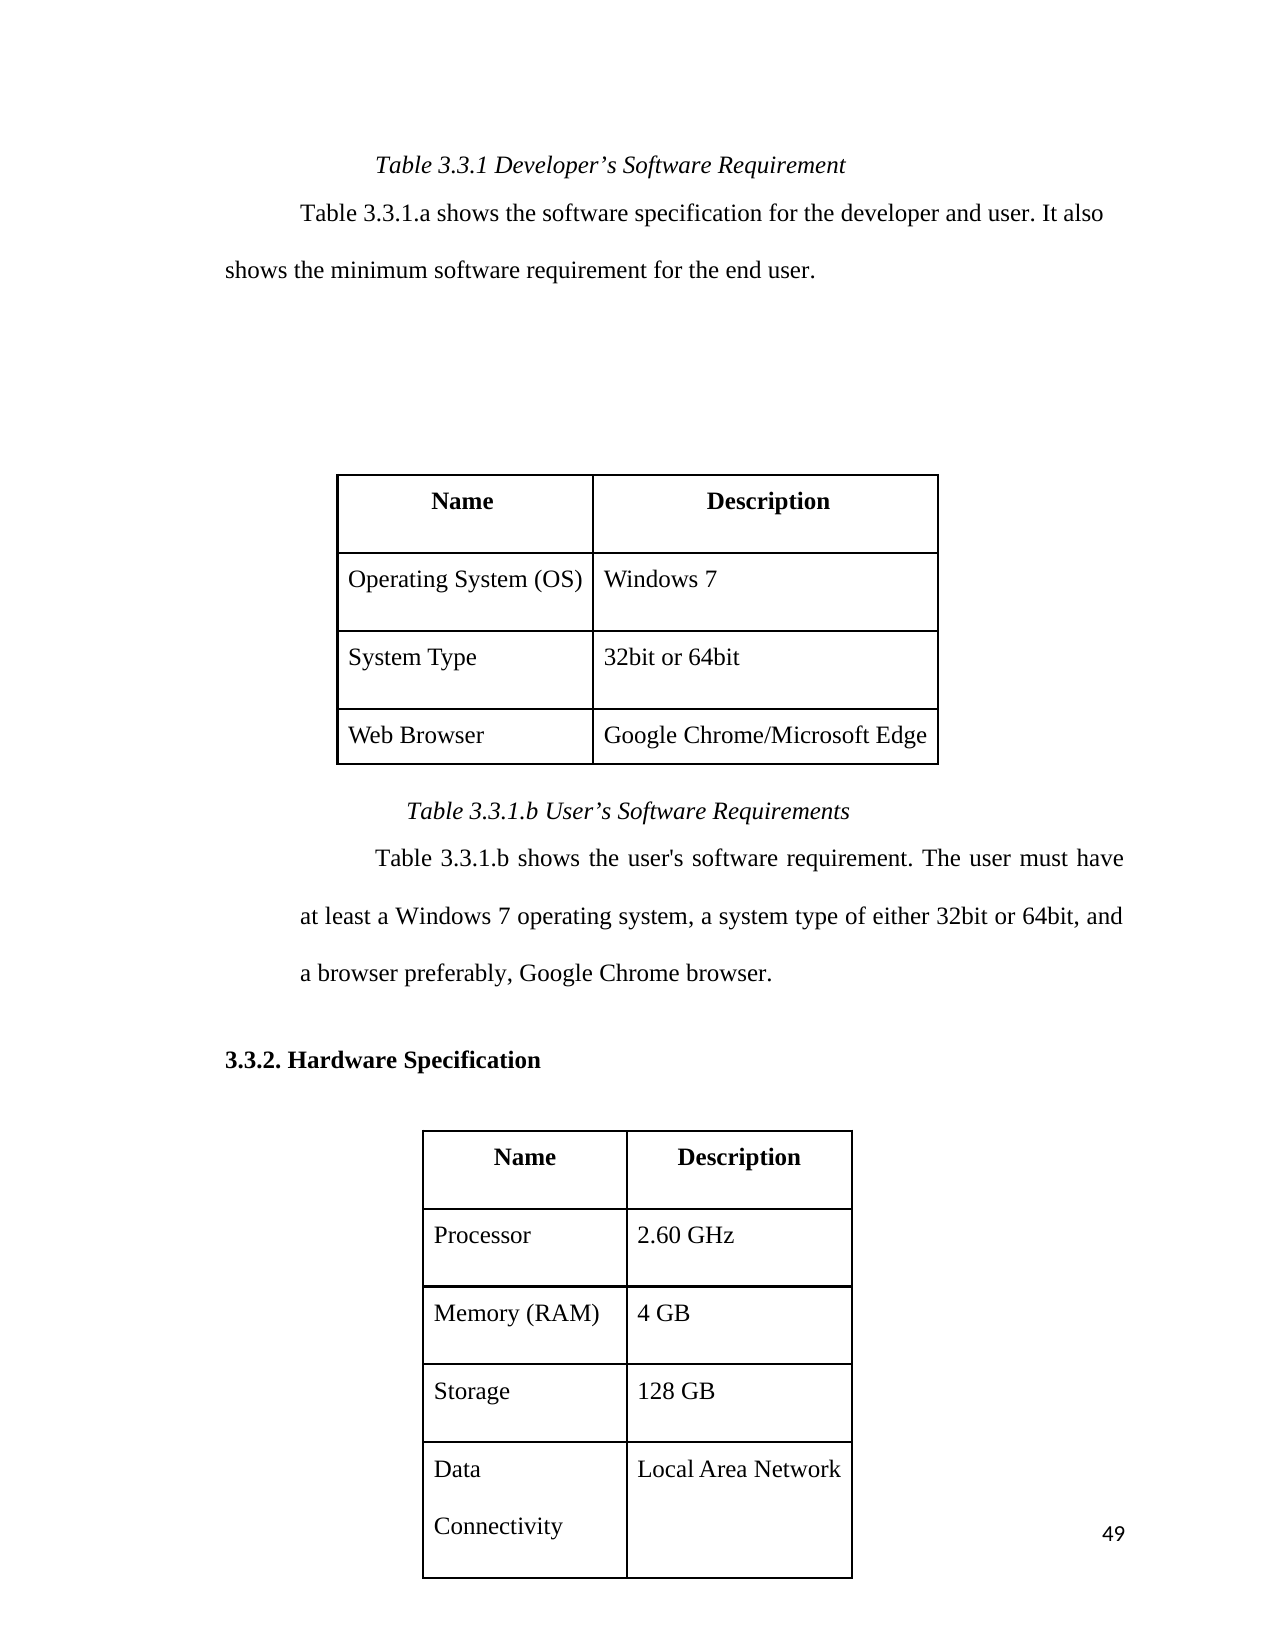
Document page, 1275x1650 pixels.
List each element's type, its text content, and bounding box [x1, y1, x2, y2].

table_cell Memory (RAM) [424, 1288, 626, 1363]
table_cell Web Browser [339, 710, 592, 763]
text Table 3.3.1 Developer’s Software Requirement [300, 150, 1125, 179]
table_cell Operating System (OS) [339, 554, 592, 629]
text Table 3.3.1.b shows the user's software requirement. The user must have at least a Windows 7 operating system, a system type of either 32bit or 64bit, and a browser preferably, Google Chrome browser. [300, 843, 1125, 987]
subtitle 3.3.2. Hardware Specification [150, 1045, 1125, 1074]
table_cell Local Area Network [628, 1443, 851, 1577]
table_cell Windows 7 [594, 554, 937, 629]
table_cell Data Connectivity [424, 1443, 626, 1577]
table_cell 32bit or 64bit [594, 632, 937, 707]
table_cell 2.60 GHz [628, 1210, 851, 1285]
table_cell 4 GB [628, 1288, 851, 1363]
table_header Description [594, 476, 937, 552]
table_header Description [628, 1132, 851, 1207]
table_cell Processor [424, 1210, 626, 1285]
text Table 3.3.1.b User’s Software Requirements [375, 796, 1125, 824]
table_header Name [424, 1132, 626, 1207]
table_header Name [339, 476, 592, 552]
table_cell System Type [339, 632, 592, 707]
table_cell Google Chrome/Microsoft Edge [594, 710, 937, 763]
table_cell Storage [424, 1365, 626, 1441]
text Table 3.3.1.a shows the software specification for the developer and user. It also shows the minimum software requirement for the end user. [225, 198, 1125, 284]
table_cell 128 GB [628, 1365, 851, 1441]
